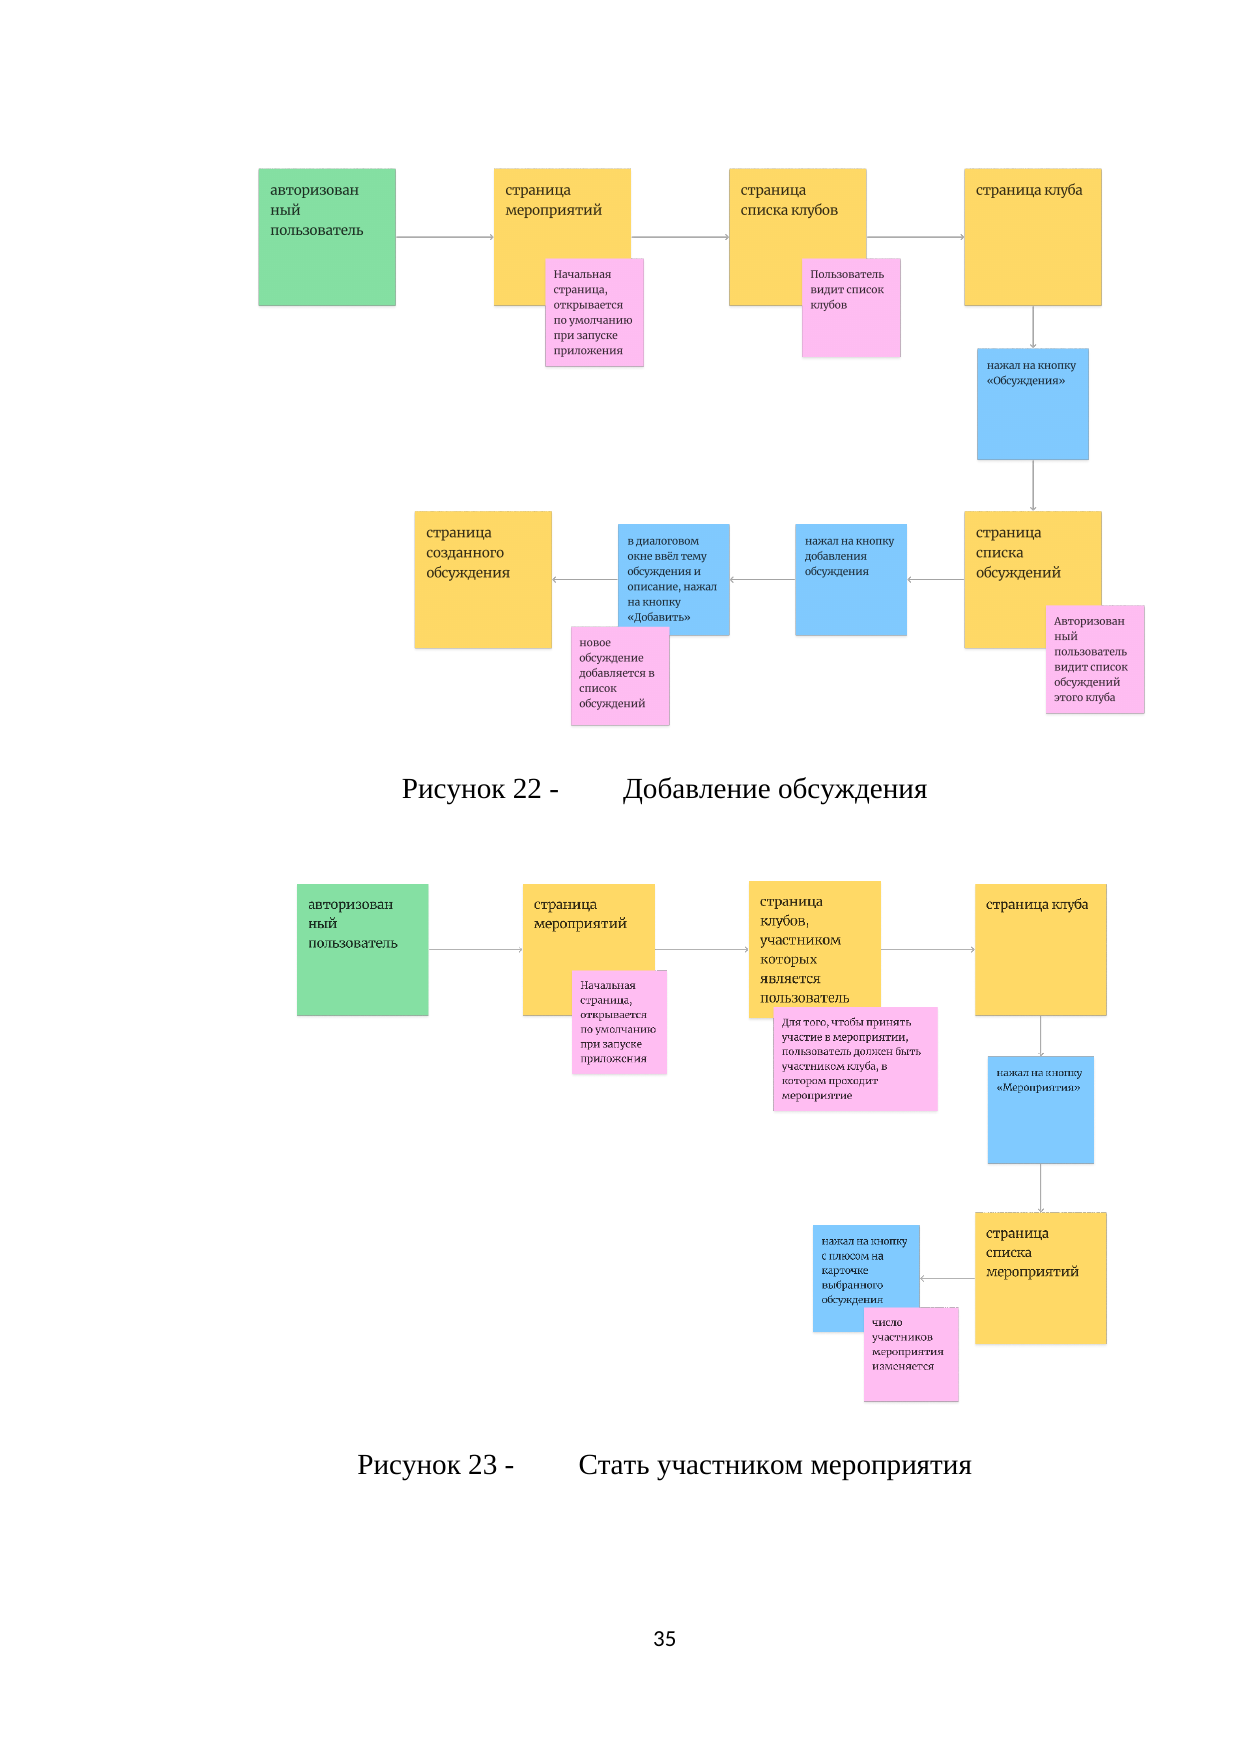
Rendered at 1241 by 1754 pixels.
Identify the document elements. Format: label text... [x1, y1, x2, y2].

picture [294, 880, 1109, 1406]
text Стать участником мероприятия [177, 1447, 1152, 1481]
text Добавление обсуждения [177, 771, 1152, 805]
picture [256, 168, 1147, 730]
